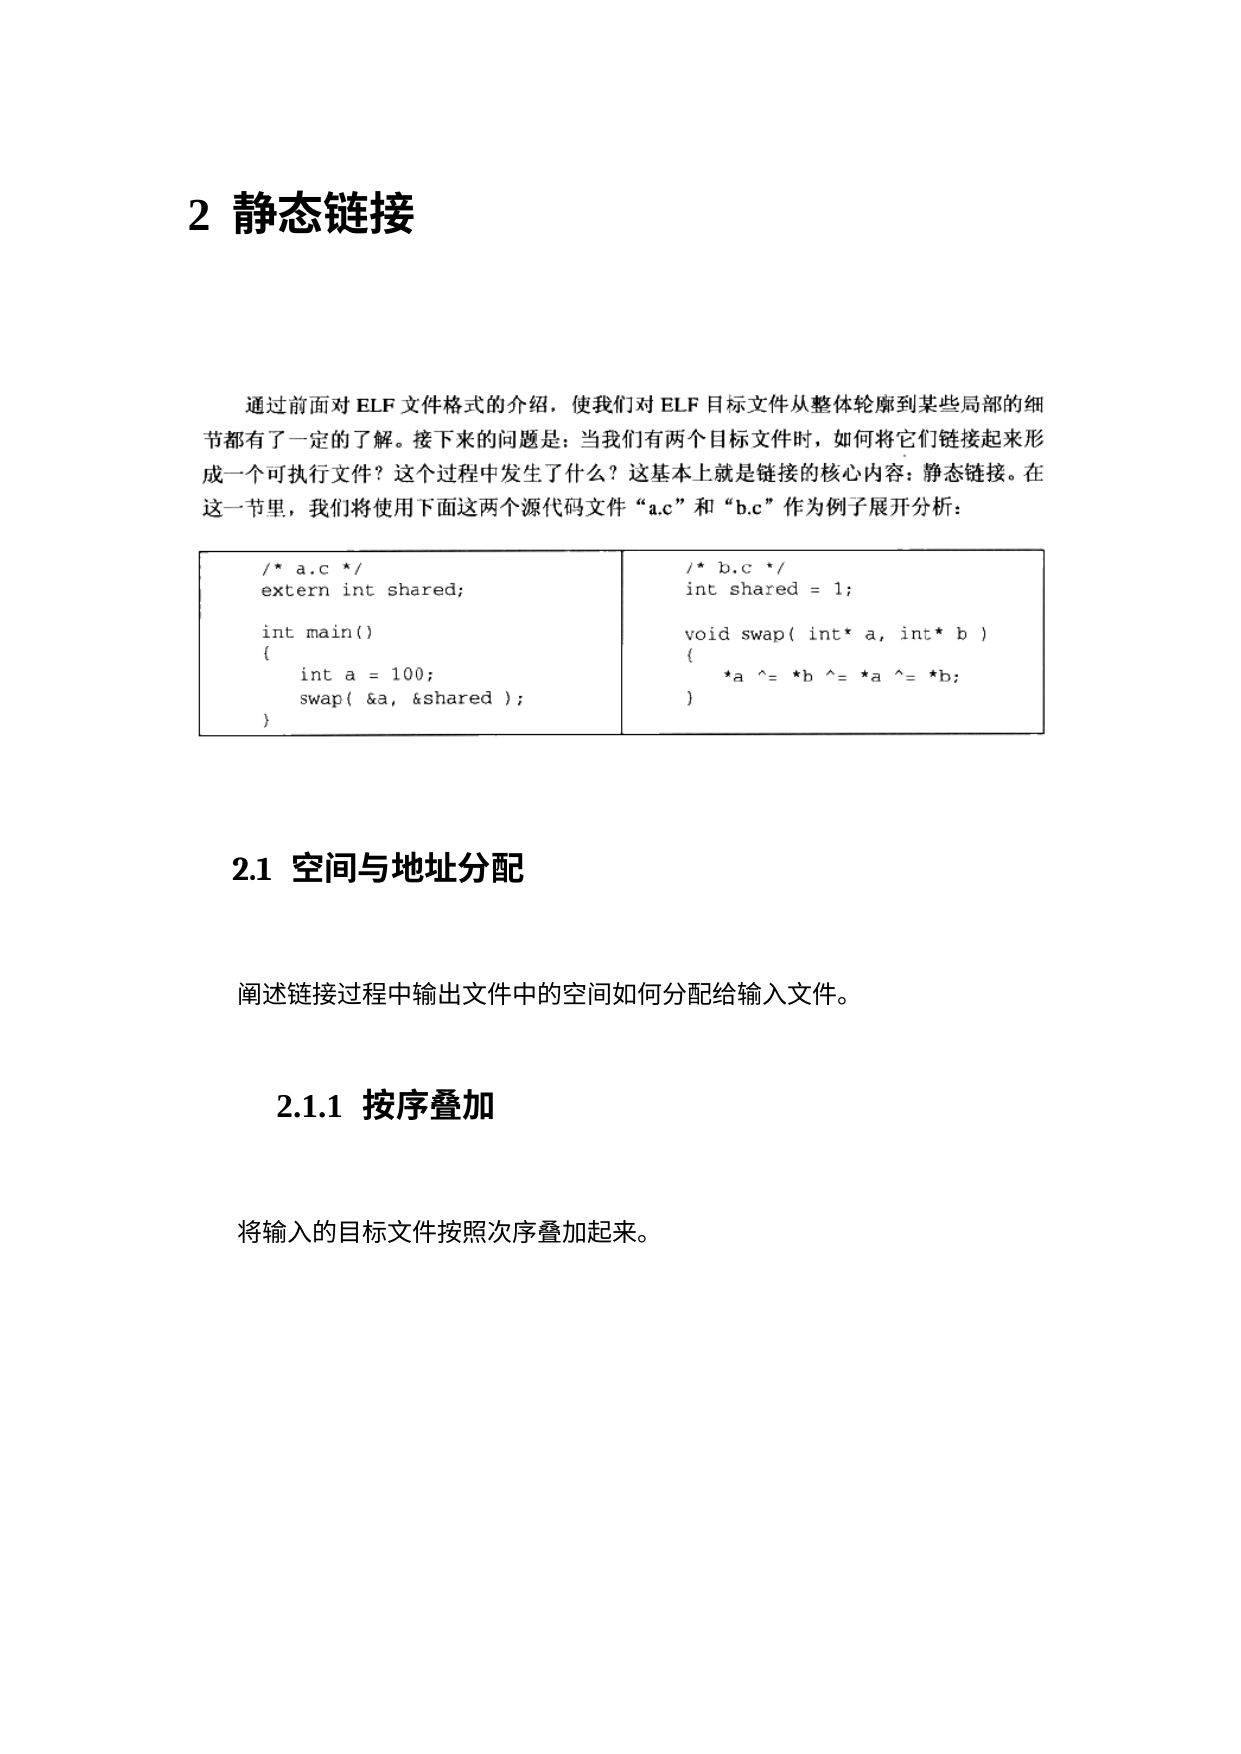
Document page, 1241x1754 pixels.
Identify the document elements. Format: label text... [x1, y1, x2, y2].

subtitle 静态链接 [187, 162, 1053, 259]
text 将输入的目标文件按照次序叠加起来。 [187, 1198, 1053, 1263]
subtitle 按序叠加 [276, 1071, 1028, 1136]
picture [187, 387, 1053, 740]
text 阐述链接过程中输出文件中的空间如何分配给输入文件。 [187, 960, 1053, 1025]
subtitle 空间与地址分配 [232, 833, 1028, 898]
